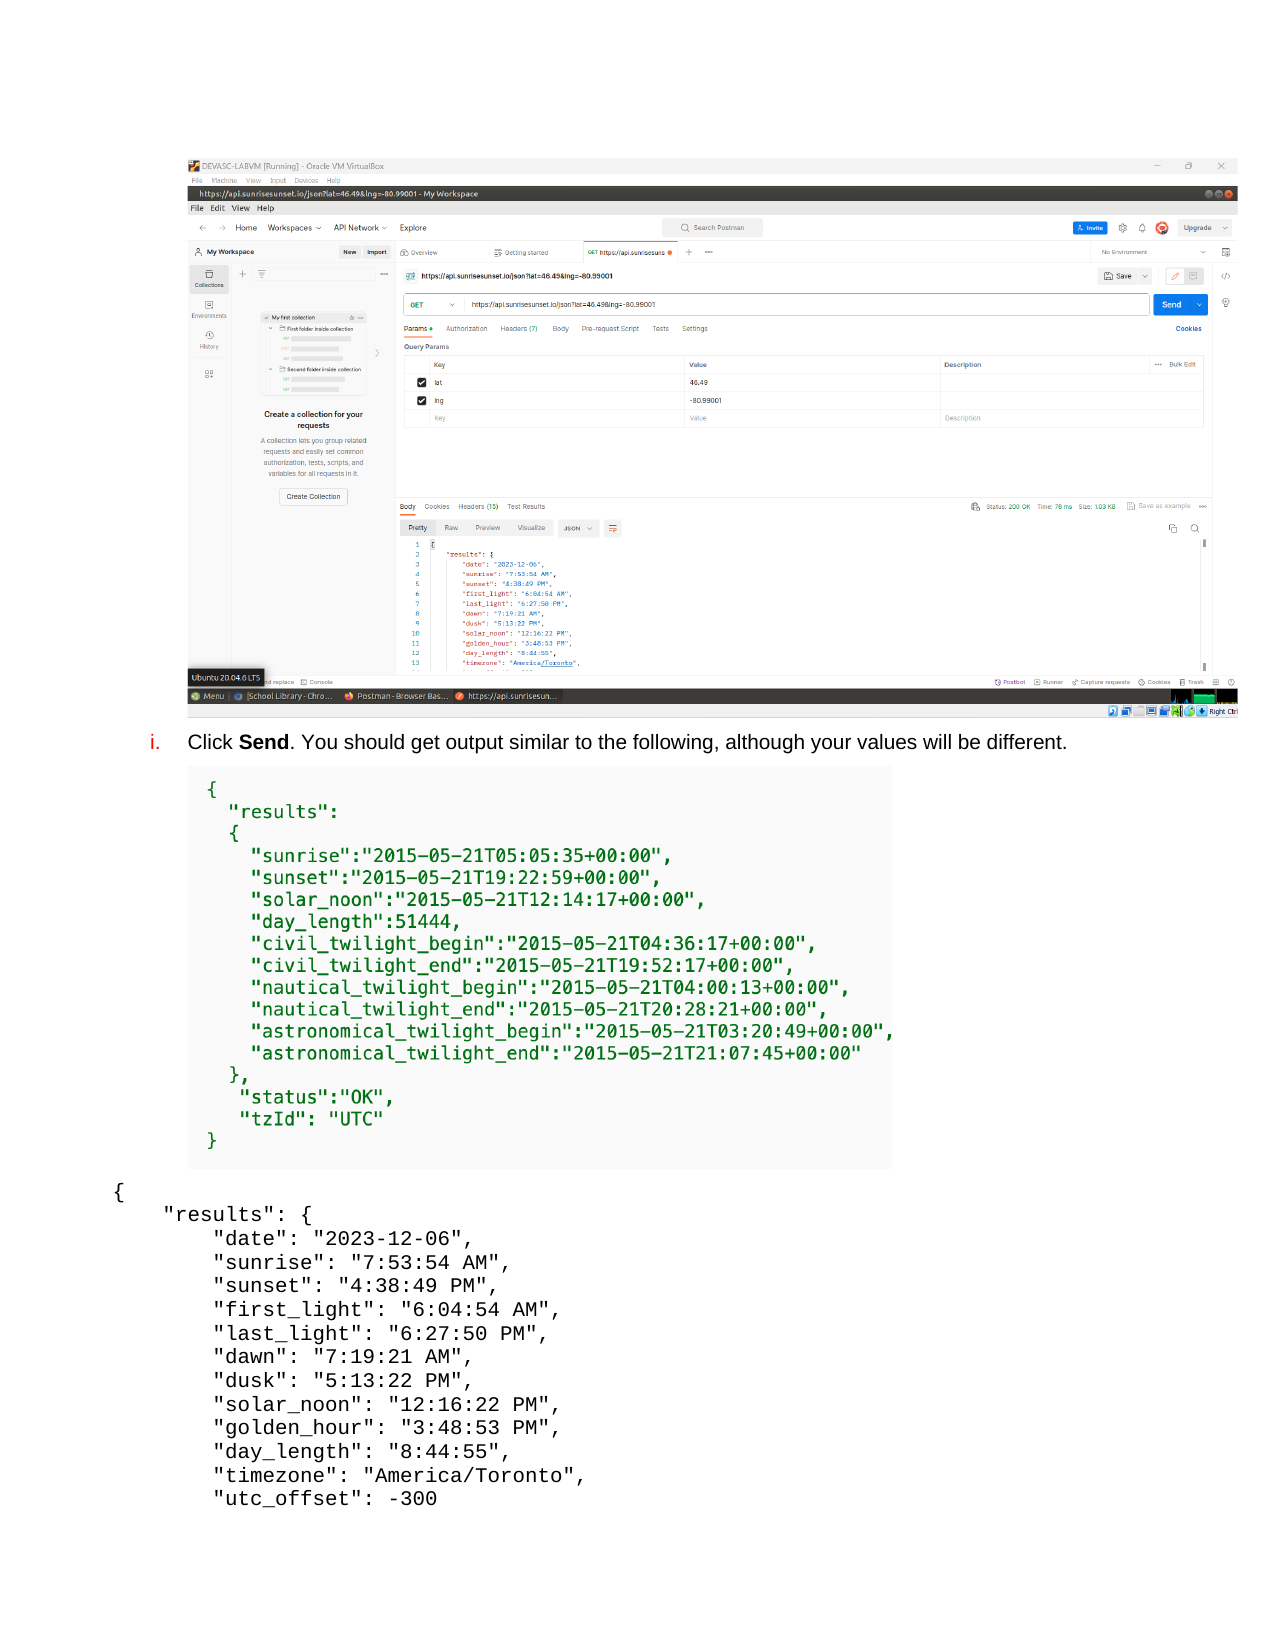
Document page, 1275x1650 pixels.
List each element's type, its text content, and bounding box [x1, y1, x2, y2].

text "timezone": "America/Toronto", [112, 1464, 1162, 1488]
picture [187, 766, 893, 1169]
text "solar_noon": "12:16:22 PM", [112, 1394, 1162, 1417]
text "first_light": "6:04:54 AM", [112, 1299, 1162, 1323]
text "date": "2023-12-06", [112, 1228, 1162, 1252]
text "sunrise": "7:53:54 AM", [112, 1252, 1162, 1275]
text "day_length": "8:44:55", [112, 1441, 1162, 1464]
text "results": { [112, 1204, 1162, 1228]
text "dusk": "5:13:22 PM", [112, 1370, 1162, 1394]
text "utc_offset": -300 [112, 1488, 1162, 1512]
text "last_light": "6:27:50 PM", [112, 1323, 1162, 1346]
picture [187, 158, 1238, 718]
text { [112, 1181, 1162, 1204]
text "golden_hour": "3:48:53 PM", [112, 1417, 1162, 1441]
text "sunset": "4:38:49 PM", [112, 1275, 1162, 1299]
text Click Send. You should get output similar to the following, although your values will be different. [150, 730, 1162, 754]
text "dawn": "7:19:21 AM", [112, 1346, 1162, 1370]
